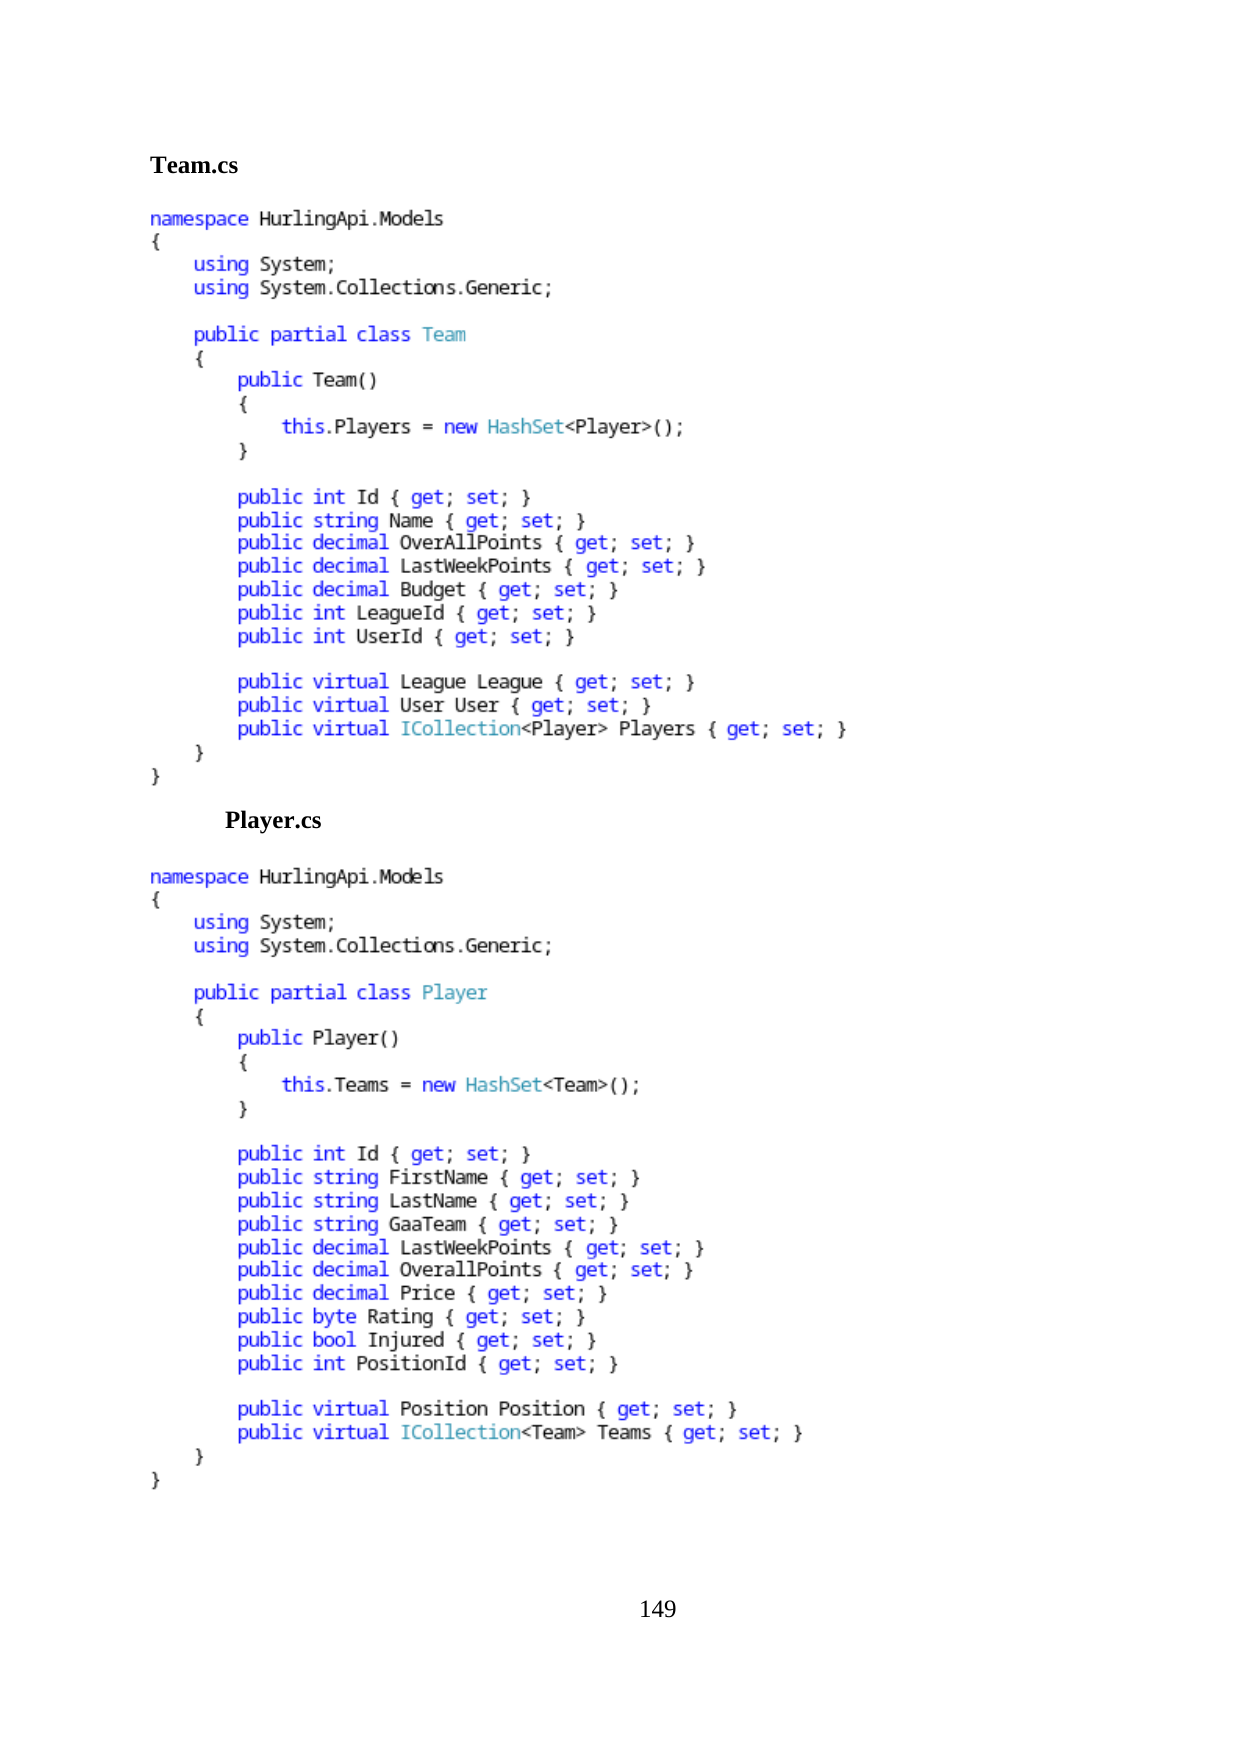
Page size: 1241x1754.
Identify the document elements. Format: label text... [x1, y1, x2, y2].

subtitle Team.cs [150, 150, 1090, 179]
text Player.cs [150, 805, 1090, 834]
